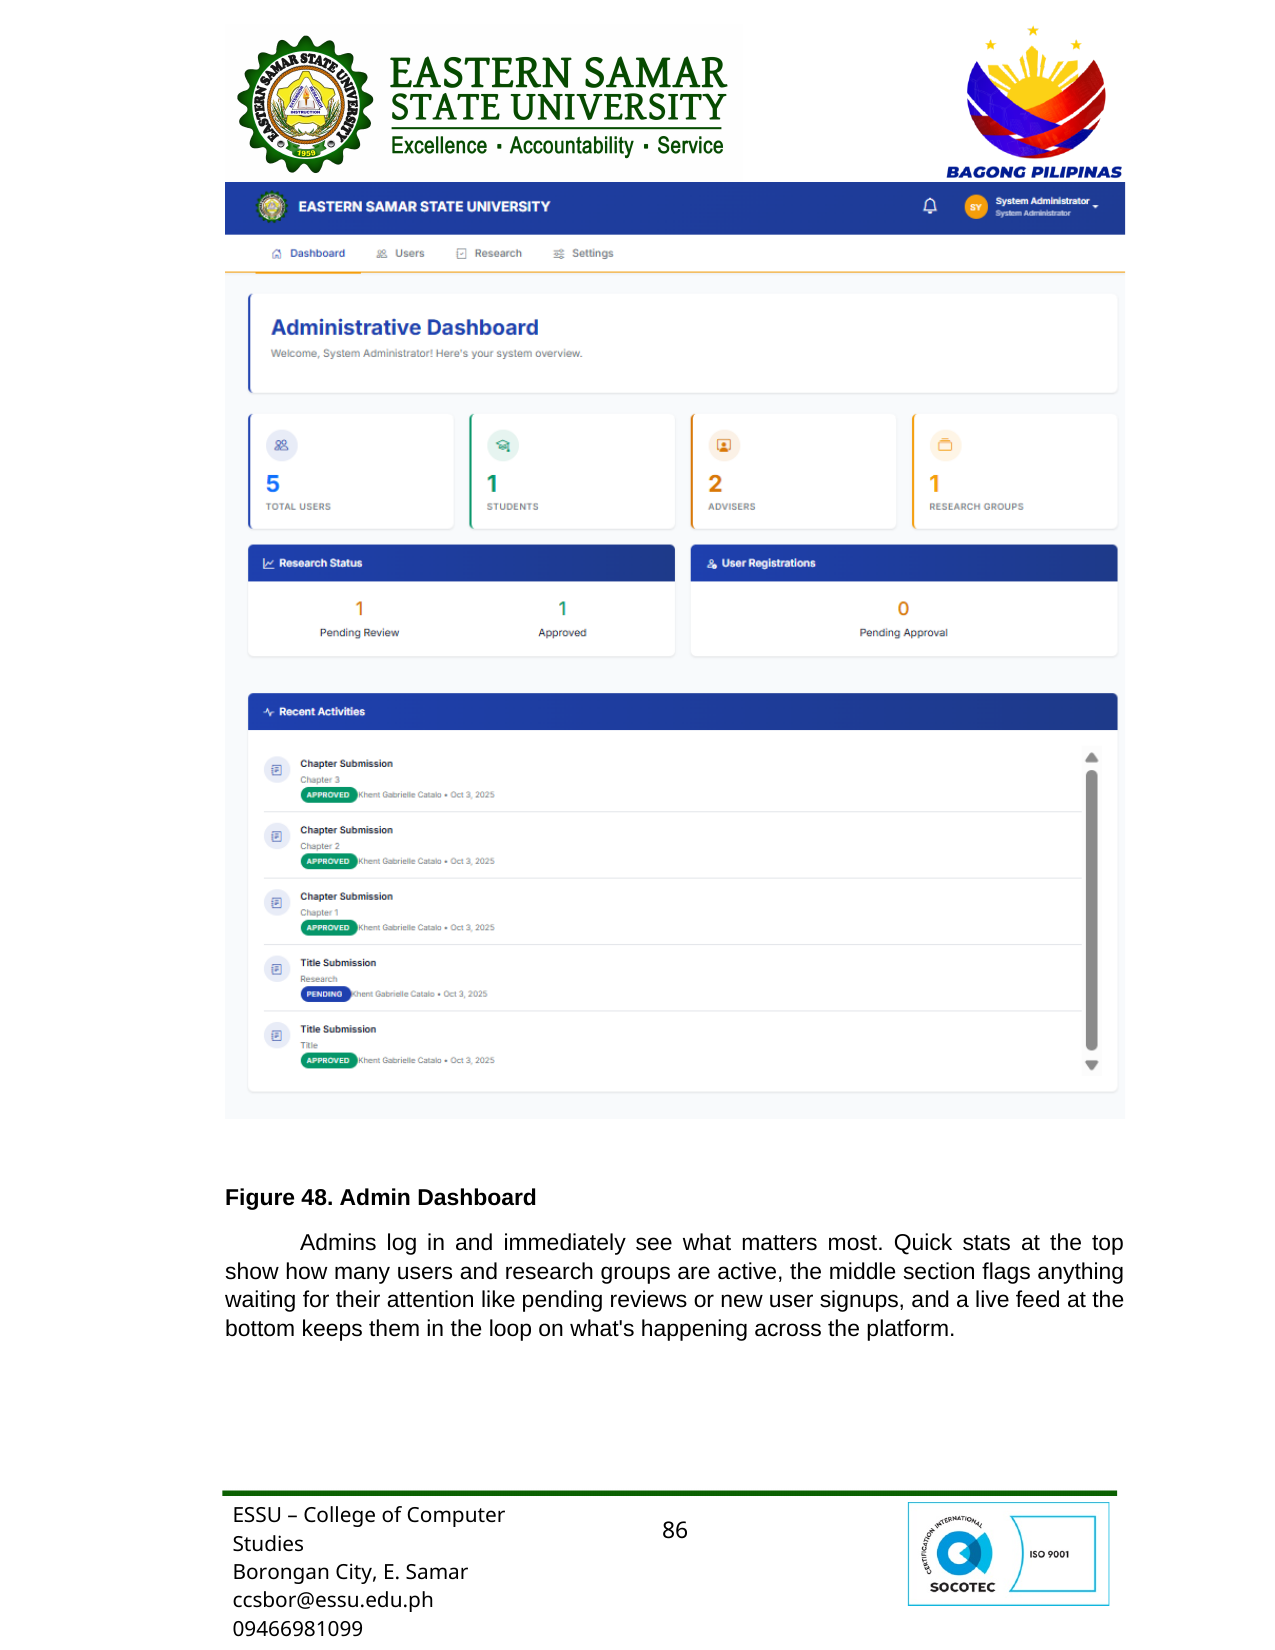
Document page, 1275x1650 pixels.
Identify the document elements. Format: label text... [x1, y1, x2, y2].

text Admins log in and immediately see what matters most. Quick stats at the top show how many users and research groups are active, the middle section flags anything waiting for their attention like pending reviews or new user signups, and a live feed at the bottom keeps them in the loop on what's happening across the platform. [225, 1229, 1125, 1341]
picture [225, 22, 1125, 1119]
picture [907, 1502, 1110, 1604]
picture [222, 1488, 1118, 1498]
text Figure 48. Admin Dashboard [225, 1184, 1125, 1211]
